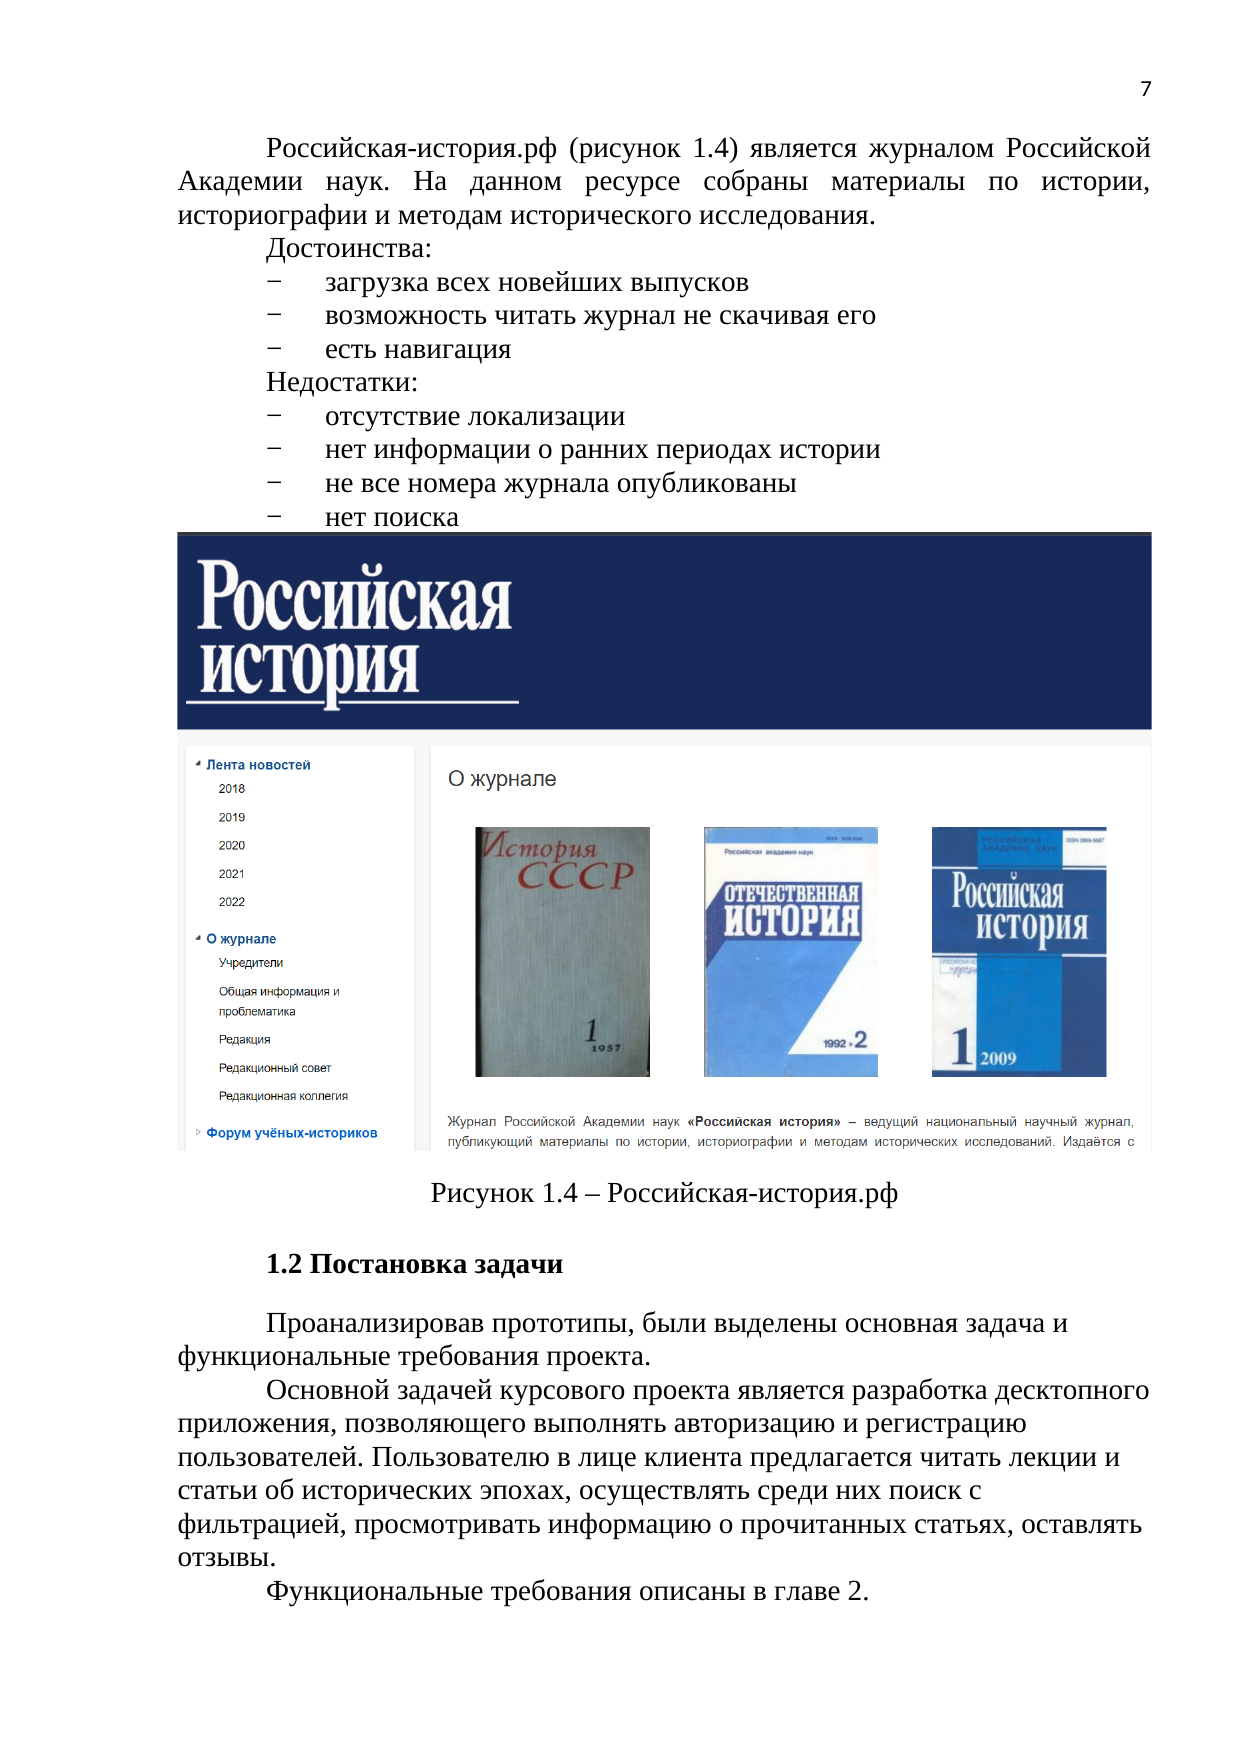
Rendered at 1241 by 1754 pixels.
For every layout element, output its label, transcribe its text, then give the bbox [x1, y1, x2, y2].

text Проанализировав прототипы, были выделены основная задача и функциональные требования проекта. [177, 1305, 1152, 1372]
text Функциональные требования описаны в главе 2. [177, 1573, 1152, 1607]
list нет поиска [177, 499, 1152, 532]
picture [177, 532, 1152, 1151]
text Рисунок 1.4 – Российская-история.рф [177, 1175, 1152, 1209]
list не все номера журнала опубликованы [177, 465, 1152, 499]
subtitle 1.2 Постановка задачи [177, 1246, 1152, 1280]
list возможность читать журнал не скачивая его [177, 297, 1152, 331]
text Основной задачей курсового проекта является разработка десктопного приложения, позволяющего выполнять авторизацию и регистрацию пользователей. Пользователю в лице клиента предлагается читать лекции и статьи об исторических эпохах, осуществлять среди них поиск с фильтрацией, просмотривать информацию о прочитанных статьях, оставлять отзывы. [177, 1372, 1152, 1573]
list есть навигация [177, 331, 1152, 364]
text Недостатки: [177, 364, 1152, 398]
text Достоинства: [177, 230, 1152, 264]
list отсутствие локализации [177, 398, 1152, 432]
list загрузка всех новейших выпусков [177, 264, 1152, 297]
list нет информации о ранних периодах истории [177, 432, 1152, 465]
text Российская-история.рф (рисунок 1.4) является журналом Российской Академии наук. На данном ресурсе собраны материалы по истории, историографии и методам исторического исследования. [177, 130, 1152, 230]
